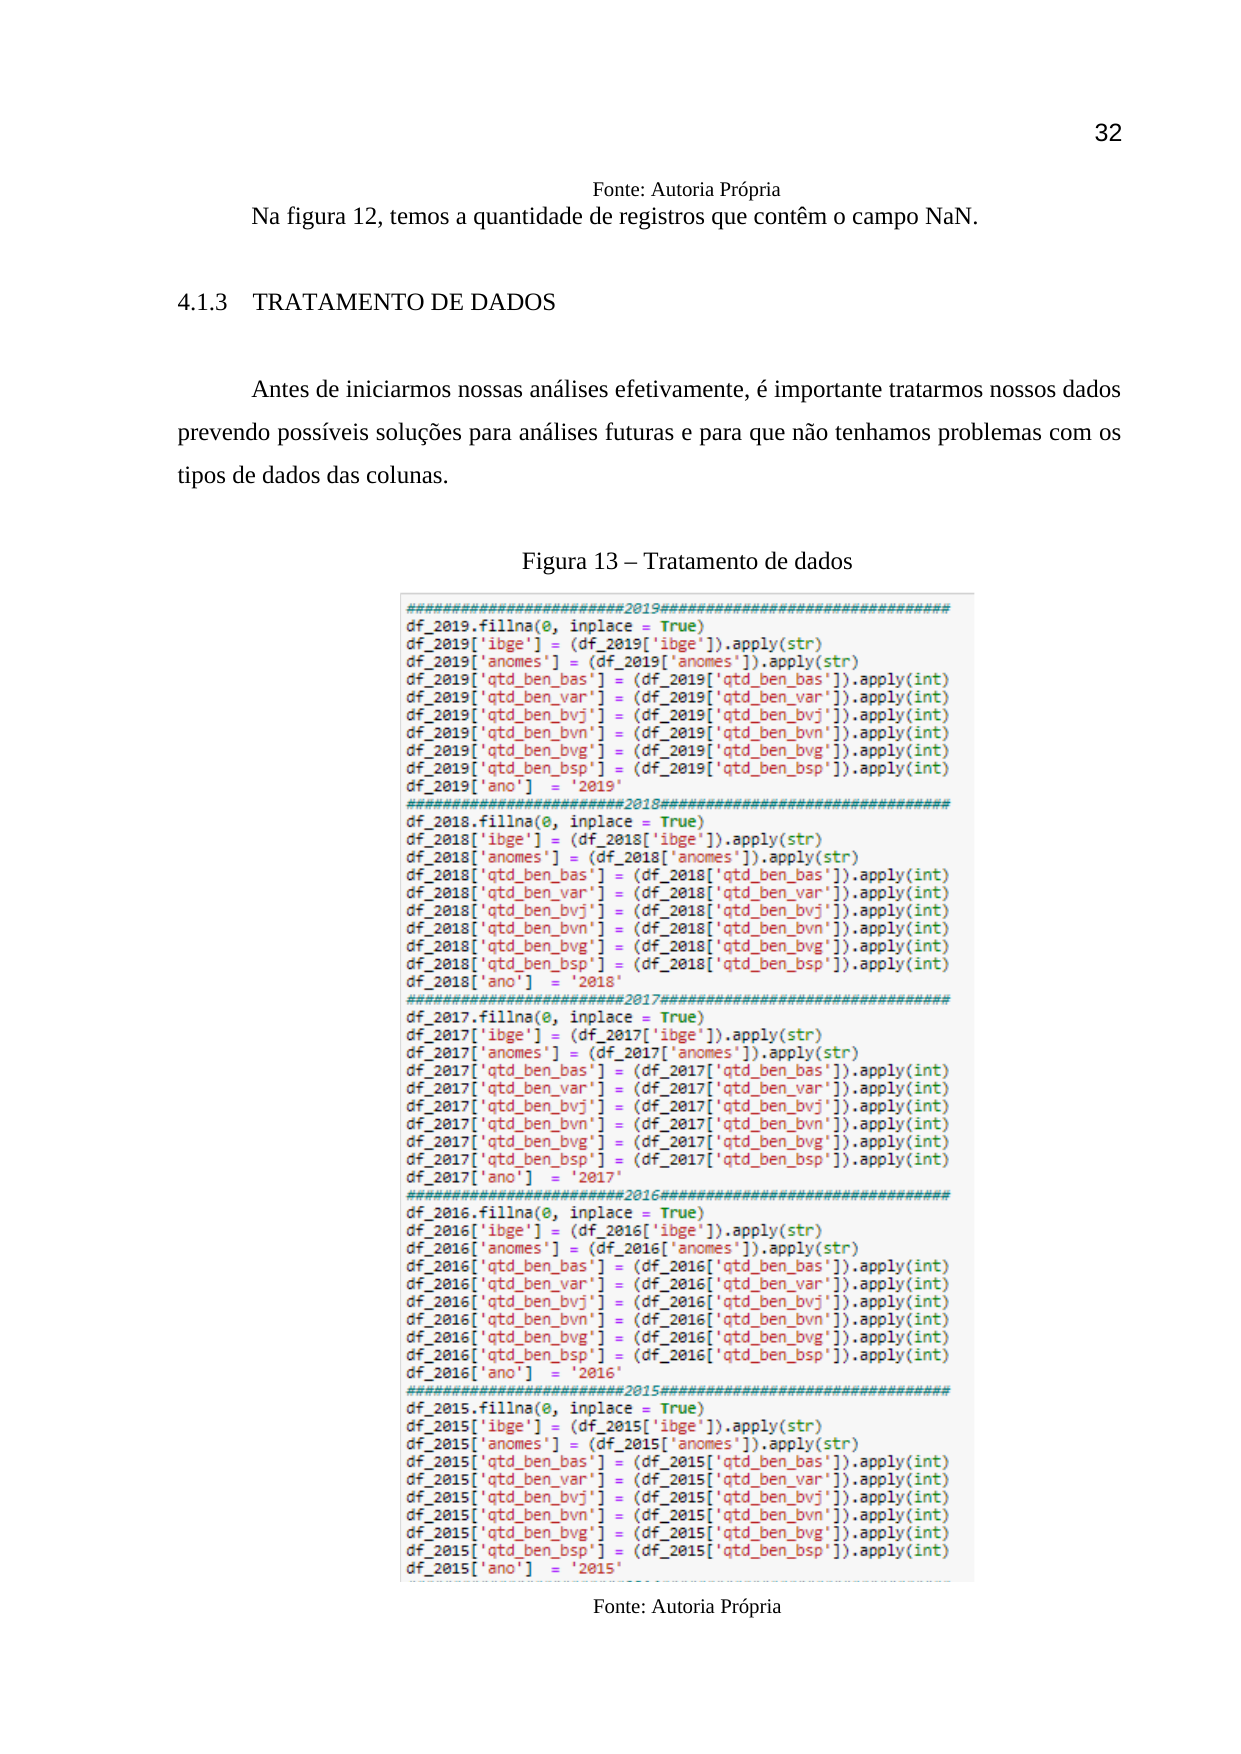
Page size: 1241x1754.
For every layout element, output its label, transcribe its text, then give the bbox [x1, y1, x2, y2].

text Fonte: Autoria Própria [177, 177, 1122, 201]
text Figura 13 – Tratamento de dados [252, 546, 1122, 575]
picture [400, 589, 975, 1582]
text Na figura 12, temos a quantidade de registros que contêm o campo NaN. [177, 201, 1122, 230]
text Antes de iniciarmos nossas análises efetivamente, é importante tratarmos nossos dados prevendo possíveis soluções para análises futuras e para que não tenhamos problemas com os tipos de dados das colunas. [177, 374, 1122, 489]
list TRATAMENTO DE DADOS [177, 287, 1122, 316]
